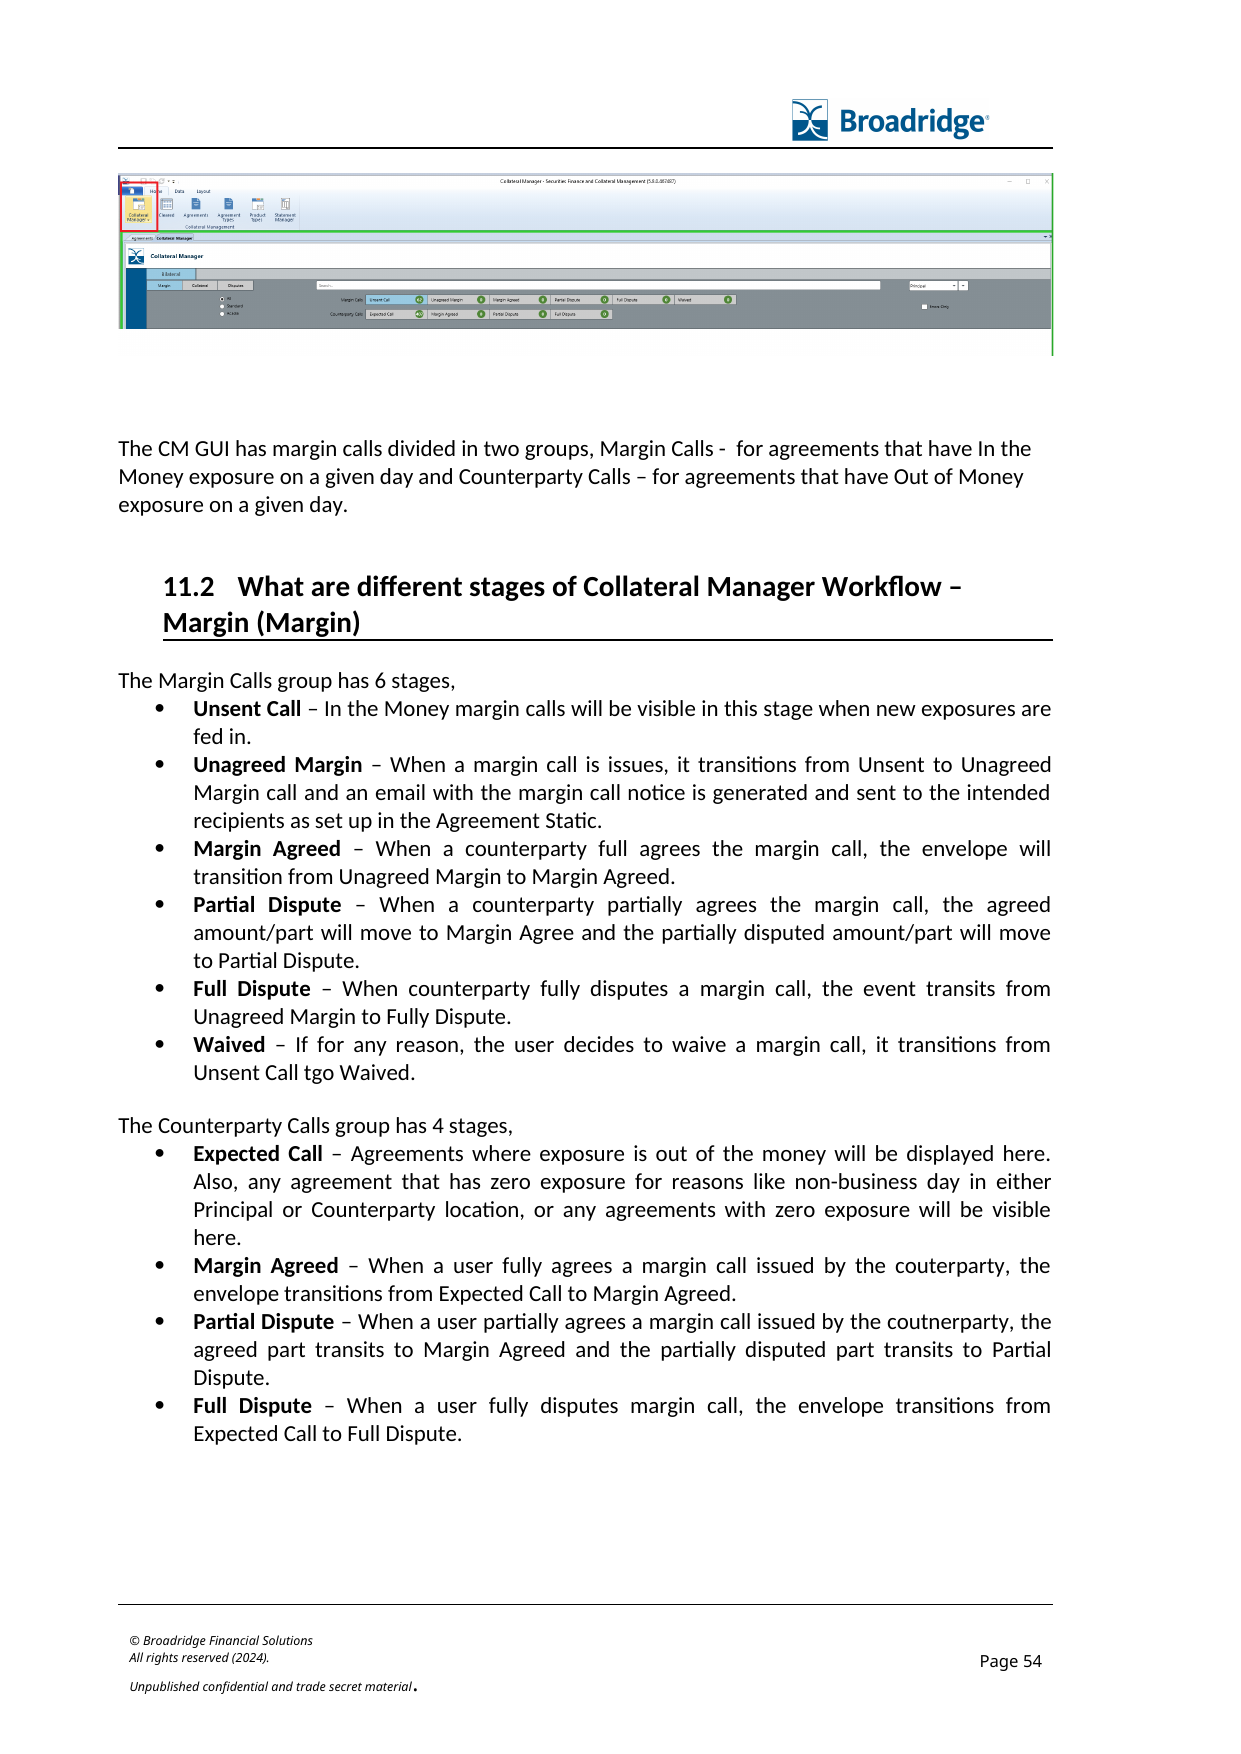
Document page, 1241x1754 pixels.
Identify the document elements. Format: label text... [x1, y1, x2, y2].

list Unsent Call – In the Money margin calls will be visible in this stage when new exposures are fed in. [156, 694, 1053, 750]
subtitle What are different stages of Collateral Manager Workflow – Margin (Margin) [162, 568, 1053, 641]
text The Margin Calls group has 6 stages, [118, 666, 1053, 694]
list Partial Dispute – When a counterparty partially agrees the margin call, the agreed amount/part will move to Margin Agree and the partially disputed amount/part will move to Partial Dispute. [156, 890, 1053, 974]
list Unagreed Margin – When a margin call is issues, it transitions from Unsent to Unagreed Margin call and an email with the margin call notice is generated and sent to the intended recipients as set up in the Agreement Static. [156, 750, 1053, 834]
list Full Dispute – When a user fully disputes margin call, the envelope transitions from Expected Call to Full Dispute. [156, 1391, 1053, 1447]
picture [792, 98, 990, 142]
list Waived – If for any reason, the user decides to waive a margin call, it transitions from Unsent Call tgo Waived. [156, 1030, 1053, 1086]
list Margin Agreed – When a user fully agrees a margin call issued by the couterparty, the envelope transitions from Expected Call to Margin Agreed. [156, 1251, 1053, 1307]
list Expected Call – Agreements where exposure is out of the money will be displayed here. Also, any agreement that has zero exposure for reasons like non-business day in either Principal or Counterparty location, or any agreements with zero exposure will be visible here. [156, 1139, 1053, 1251]
picture [118, 173, 1054, 356]
text The CM GUI has margin calls divided in two groups, Margin Calls - for agreements that have In the Money exposure on a given day and Counterparty Calls – for agreements that have Out of Money exposure on a given day. [118, 434, 1053, 518]
list Full Dispute – When counterparty fully disputes a margin call, the event transits from Unagreed Margin to Fully Dispute. [156, 974, 1053, 1030]
text The Counterparty Calls group has 4 stages, [118, 1111, 1053, 1139]
list Partial Dispute – When a user partially agrees a margin call issued by the coutnerparty, the agreed part transits to Margin Agreed and the partially disputed part transits to Partial Dispute. [156, 1307, 1053, 1391]
list Margin Agreed – When a counterparty full agrees the margin call, the envelope will transition from Unagreed Margin to Margin Agreed. [156, 834, 1053, 890]
